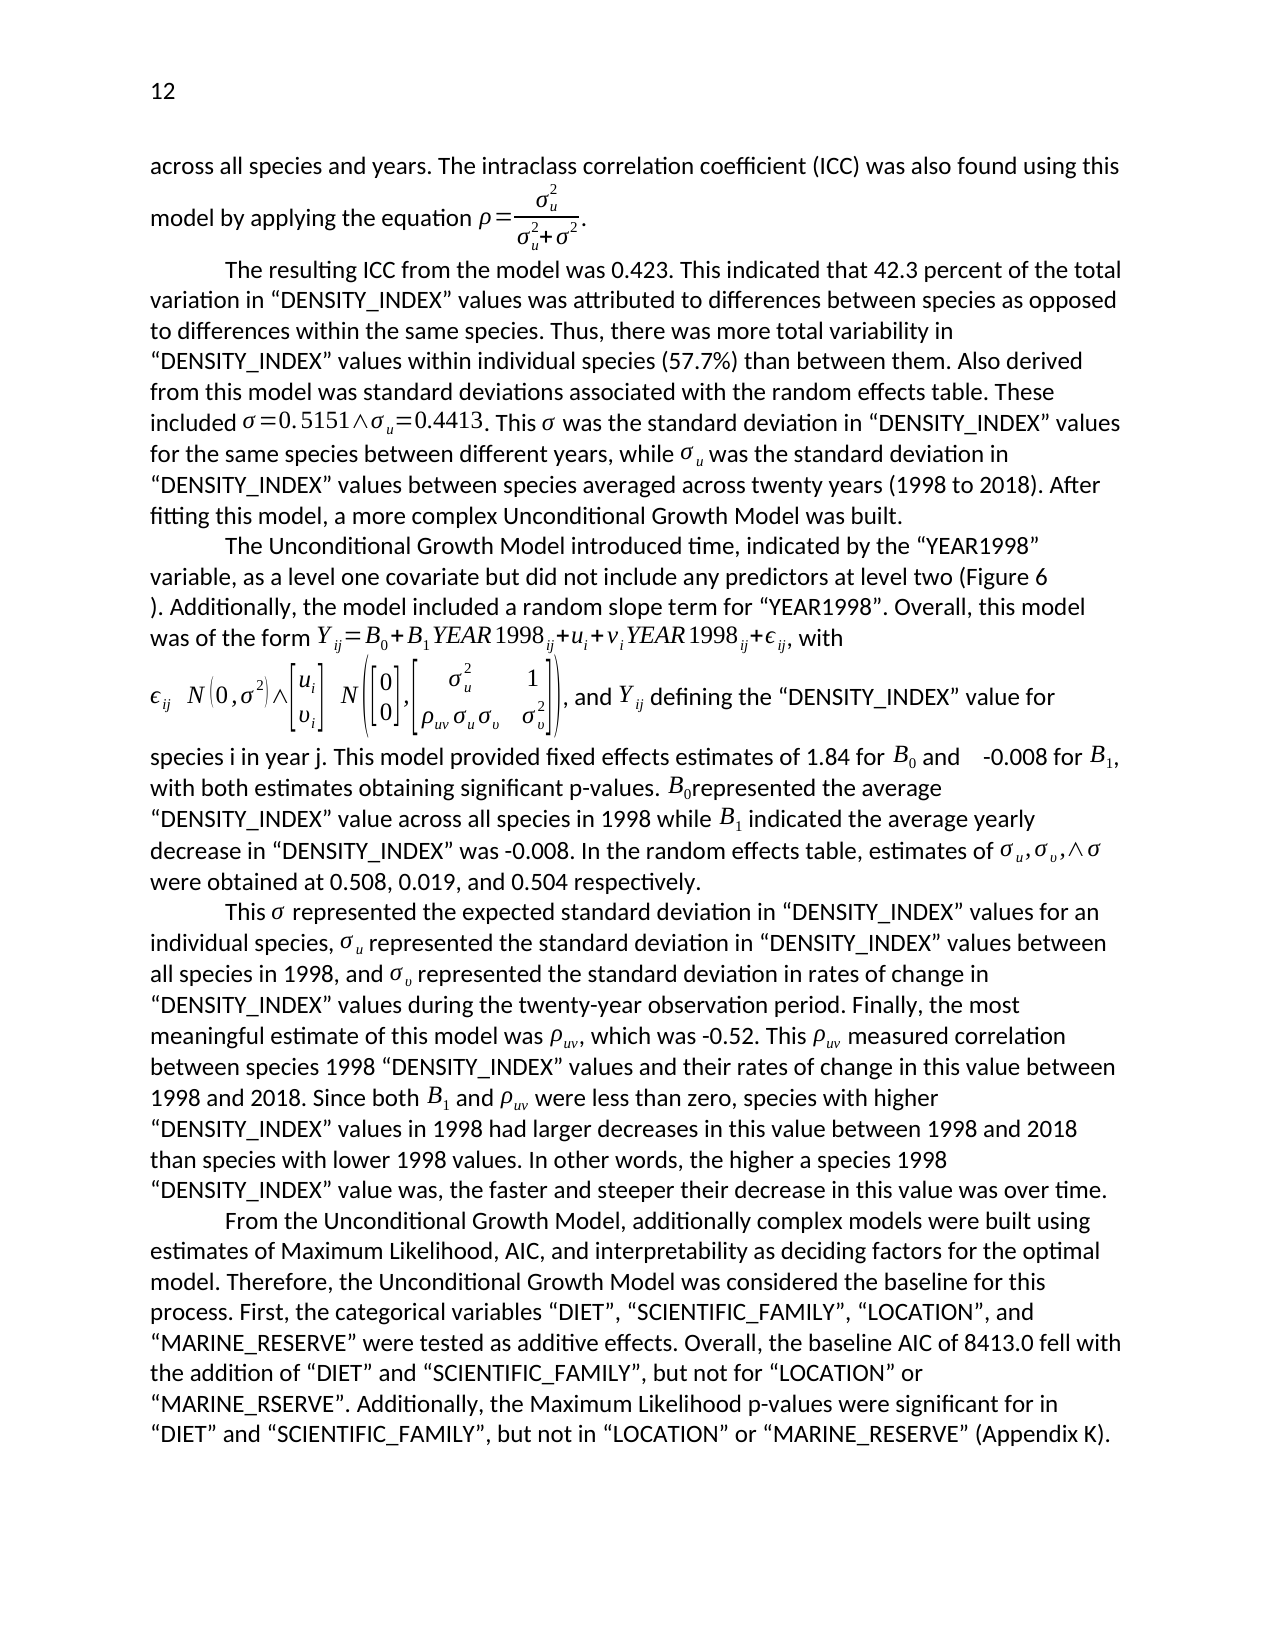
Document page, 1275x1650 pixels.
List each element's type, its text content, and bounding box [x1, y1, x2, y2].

text The resulting ICC from the model was 0.423. This indicated that 42.3 percent of the total variation in “DENSITY_INDEX” values was attributed to differences between species as opposed to differences within the same species. Thus, there was more total variability in “DENSITY_INDEX” values within individual species (57.7%) than between them. Also derived from this model was standard deviations associated with the random effects table. These included . This was the standard deviation in “DENSITY_INDEX” values for the same species between different years, while was the standard deviation in “DENSITY_INDEX” values between species averaged across twenty years (1998 to 2018). After fitting this model, a more complex Unconditional Growth Model was built. [150, 254, 1125, 530]
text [150, 150, 1125, 254]
text This represented the expected standard deviation in “DENSITY_INDEX” values for an individual species, represented the standard deviation in “DENSITY_INDEX” values between all species in 1998, and represented the standard deviation in rates of change in “DENSITY_INDEX” values during the twenty-year observation period. Finally, the most meaningful estimate of this model was , which was -0.52. This measured correlation between species 1998 “DENSITY_INDEX” values and their rates of change in this value between 1998 and 2018. Since both and were less than zero, species with higher “DENSITY_INDEX” values in 1998 had larger decreases in this value between 1998 and 2018 than species with lower 1998 values. In other words, the higher a species 1998 “DENSITY_INDEX” value was, the faster and steeper their decrease in this value was over time. [150, 896, 1125, 1205]
text The Unconditional Growth Model introduced time, indicated by the “YEAR1998” variable, as a level one covariate but did not include any predictors at level two (Figure 6 ). Additionally, the model included a random slope term for “YEAR1998”. Overall, this model was of the form , with , and defining the “DENSITY_INDEX” value for species i in year j. This model provided fixed effects estimates of 1.84 for and -0.008 for , with both estimates obtaining significant p-values. represented the average “DENSITY_INDEX” value across all species in 1998 while indicated the average yearly decrease in “DENSITY_INDEX” was -0.008. In the random effects table, estimates of were obtained at 0.508, 0.019, and 0.504 respectively. [150, 530, 1125, 896]
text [150, 1205, 1125, 1449]
